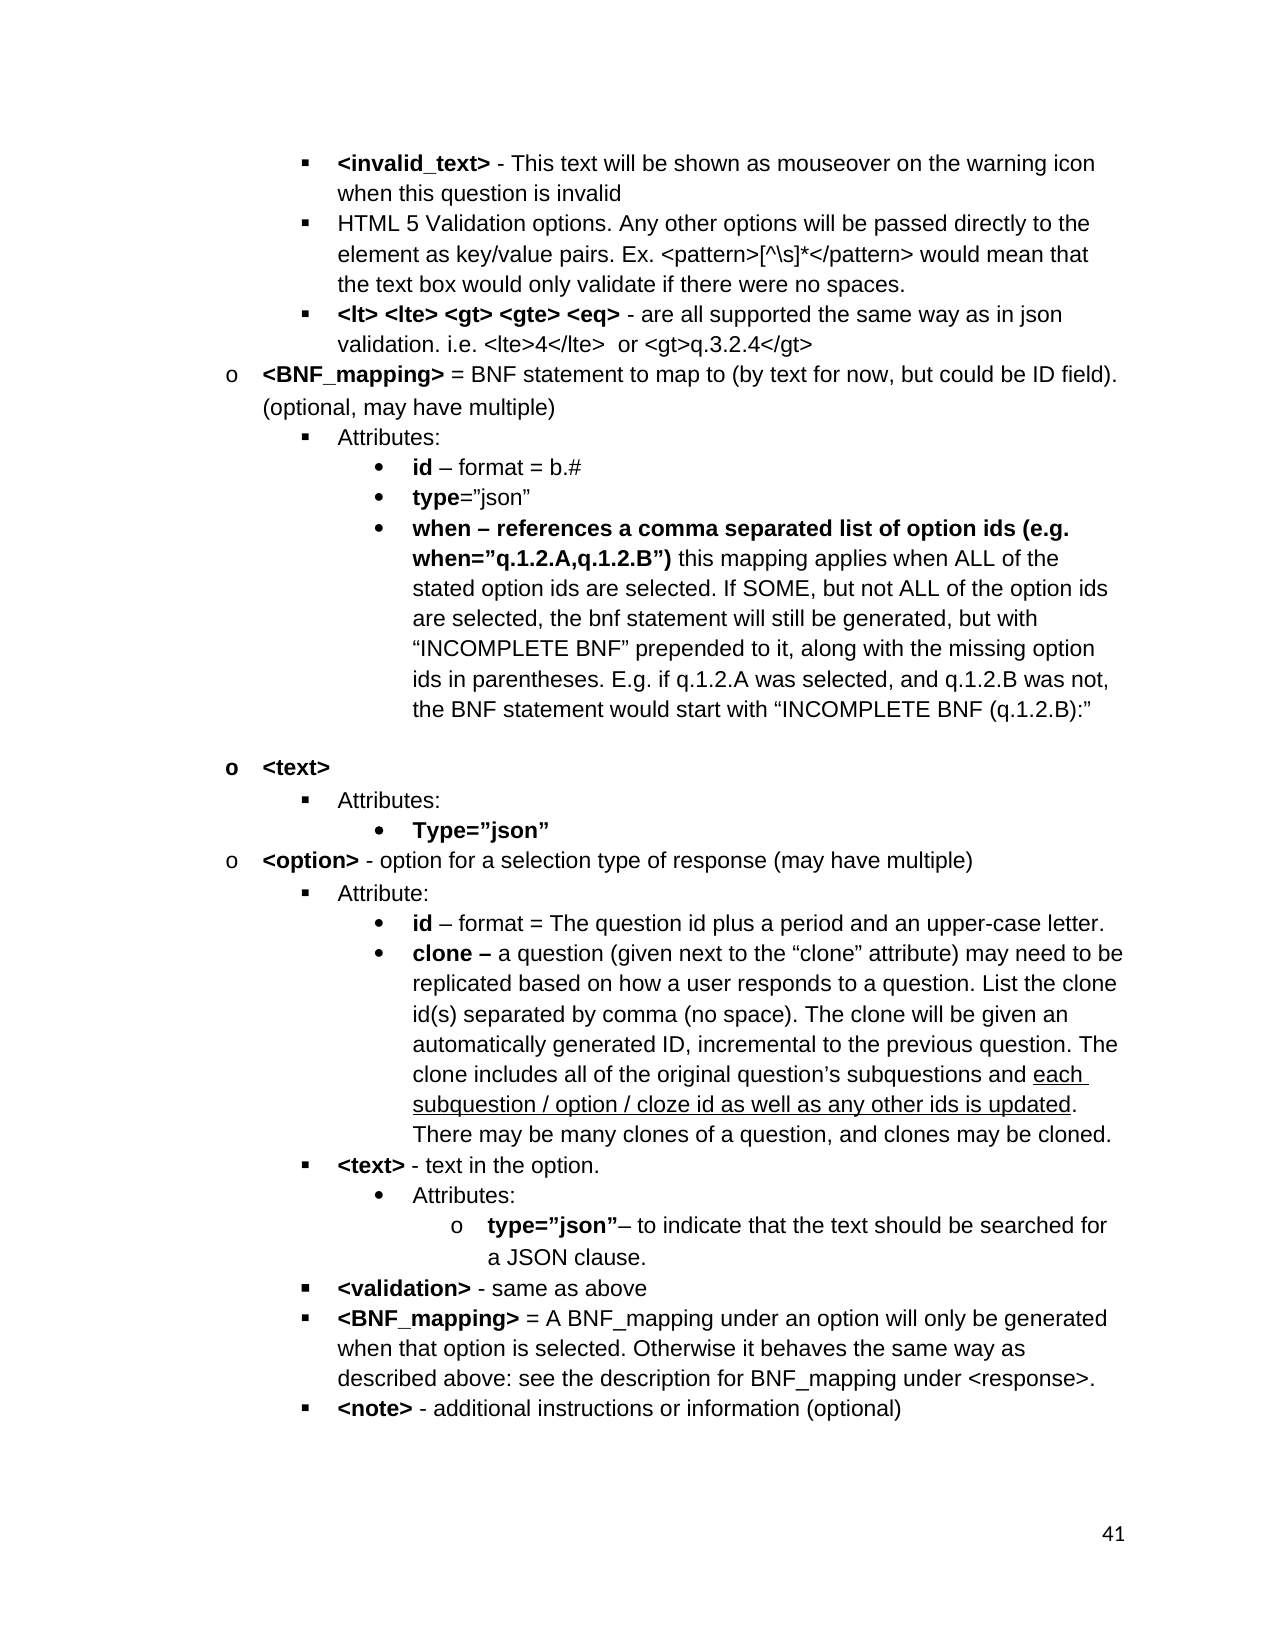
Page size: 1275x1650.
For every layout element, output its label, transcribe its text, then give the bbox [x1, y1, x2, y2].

list Attributes: [375, 1182, 1125, 1208]
list Type=”json” [375, 817, 1125, 843]
list Attributes: [300, 787, 1125, 813]
list clone – a question (given next to the “clone” attribute) may need to be replicated based on how a user responds to a question. List the clone id(s) separated by comma (no space). The clone will be given an automatically generated ID, incremental to the previous question. The clone includes all of the original question’s subquestions and each subquestion / option / cloze id as well as any other ids is updated. There may be many clones of a question, and clones may be cloned. [375, 940, 1125, 1148]
list HTML 5 Validation options. Any other options will be passed directly to the element as key/value pairs. Ex. <pattern>[^\s]*</pattern> would mean that the text box would only validate if there were no spaces. [300, 210, 1125, 297]
list <BNF_mapping> = BNF statement to map to (by text for now, but could be ID field). (optional, may have multiple) [225, 361, 1125, 420]
list type=”json” [375, 484, 1125, 511]
list Attribute: [300, 880, 1125, 906]
list <note> - additional instructions or information (optional) [300, 1395, 1125, 1422]
list <invalid_text> - This text will be shown as mouseover on the warning icon when this question is invalid [300, 150, 1125, 207]
list type=”json”– to indicate that the text should be searched for a JSON clause. [450, 1212, 1125, 1271]
list <text> - text in the option. [300, 1152, 1125, 1178]
list <lt> <lte> <gt> <gte> <eq> - are all supported the same way as in json validation. i.e. <lte>4</lte> or <gt>q.3.2.4</gt> [300, 301, 1125, 358]
list Attributes: [300, 424, 1125, 450]
list <option> - option for a selection type of response (may have multiple) [225, 847, 1125, 876]
list <text> [225, 754, 1125, 783]
list id – format = The question id plus a period and an upper-case letter. [375, 910, 1125, 936]
list when – references a comma separated list of option ids (e.g. when=”q.1.2.A,q.1.2.B”) this mapping applies when ALL of the stated option ids are selected. If SOME, but not ALL of the option ids are selected, the bnf statement will still be generated, but with “INCOMPLETE BNF” prepended to it, along with the missing option ids in parentheses. E.g. if q.1.2.A was selected, and q.1.2.B was not, the BNF statement would start with “INCOMPLETE BNF (q.1.2.B):” [375, 514, 1125, 722]
list <validation> - same as above [300, 1274, 1125, 1301]
list <BNF_mapping> = A BNF_mapping under an option will only be generated when that option is selected. Otherwise it behaves the same way as described above: see the description for BNF_mapping under <response>. [300, 1305, 1125, 1391]
list id – format = b.# [375, 454, 1125, 480]
